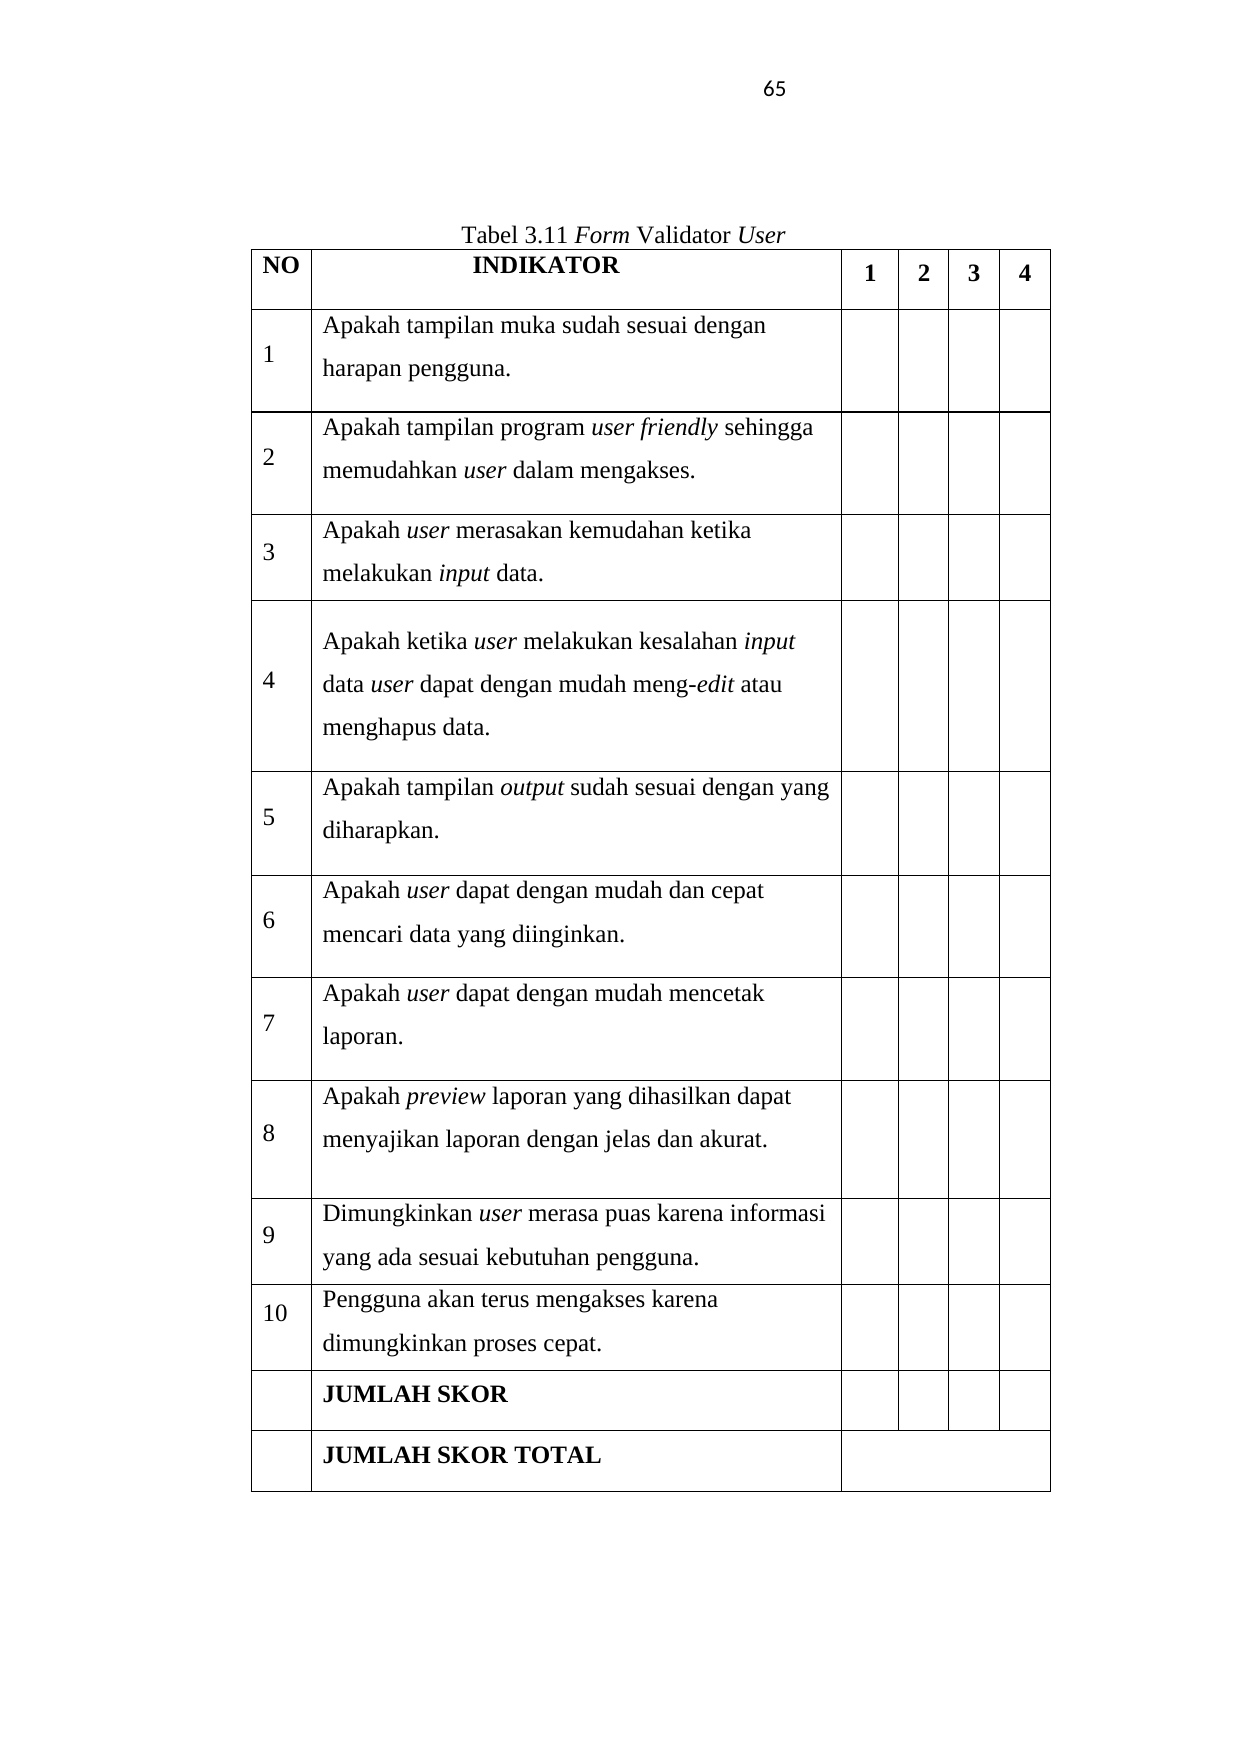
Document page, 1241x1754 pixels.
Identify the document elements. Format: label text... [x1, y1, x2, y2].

table_cell [842, 1431, 1050, 1491]
table_cell Apakah tampilan muka sudah sesuai dengan harapan pengguna. [312, 310, 841, 411]
table_cell Apakah user merasakan kemudahan ketika melakukan input data. [312, 515, 841, 600]
table_cell [842, 876, 898, 977]
table_cell Dimungkinkan user merasa puas karena informasi yang ada sesuai kebutuhan pengguna. [312, 1199, 841, 1283]
table_cell Apakah tampilan output sudah sesuai dengan yang diharapkan. [312, 772, 841, 874]
table_cell [899, 1371, 948, 1430]
table_cell [949, 413, 999, 514]
table_cell [842, 601, 898, 771]
table_cell [899, 601, 948, 771]
table_header 4 [1000, 250, 1050, 309]
text Tabel 3.11 Form Validator User [236, 220, 1063, 249]
table_cell 4 [252, 601, 311, 771]
table_cell [1000, 413, 1050, 514]
table_cell [842, 1371, 898, 1430]
table_cell 2 [252, 413, 311, 514]
table_cell [899, 310, 948, 411]
table_cell 10 [252, 1285, 311, 1369]
table_cell [899, 772, 948, 874]
table_cell [949, 978, 999, 1080]
table_cell [949, 1371, 999, 1430]
table_cell [842, 772, 898, 874]
table_cell [1000, 1199, 1050, 1283]
table_cell [899, 876, 948, 977]
table_cell JUMLAH SKOR [312, 1371, 841, 1430]
table_cell [1000, 310, 1050, 411]
table_cell [899, 515, 948, 600]
table_cell [899, 1199, 948, 1283]
table_cell JUMLAH SKOR TOTAL [312, 1431, 841, 1491]
table_header INDIKATOR [312, 250, 841, 309]
table_cell [252, 1431, 311, 1491]
table_cell 7 [252, 978, 311, 1080]
table_cell [899, 978, 948, 1080]
table_cell [252, 1371, 311, 1430]
table_header 1 [842, 250, 898, 309]
table_cell [949, 515, 999, 600]
table_cell Apakah ketika user melakukan kesalahan input data user dapat dengan mudah meng-edit atau menghapus data. [312, 601, 841, 771]
table_cell [842, 978, 898, 1080]
table_cell [1000, 601, 1050, 771]
table_cell [842, 413, 898, 514]
table_cell Apakah user dapat dengan mudah dan cepat mencari data yang diinginkan. [312, 876, 841, 977]
table_cell [899, 413, 948, 514]
table_header 3 [949, 250, 999, 309]
table_cell 5 [252, 772, 311, 874]
table_cell [1000, 978, 1050, 1080]
table_header 2 [899, 250, 948, 309]
table_cell [1000, 1285, 1050, 1369]
table_cell [842, 1285, 898, 1369]
table_cell [949, 1081, 999, 1197]
table_cell [842, 1081, 898, 1197]
table_cell Apakah user dapat dengan mudah mencetak laporan. [312, 978, 841, 1080]
table_cell [1000, 1081, 1050, 1197]
table_cell Apakah tampilan program user friendly sehingga memudahkan user dalam mengakses. [312, 413, 841, 514]
table_cell [899, 1285, 948, 1369]
table_cell [1000, 515, 1050, 600]
table_cell [949, 772, 999, 874]
table_cell [842, 310, 898, 411]
table_cell [1000, 876, 1050, 977]
table_cell [949, 1199, 999, 1283]
table_cell 8 [252, 1081, 311, 1197]
table_header NO [252, 250, 311, 309]
table_cell Apakah preview laporan yang dihasilkan dapat menyajikan laporan dengan jelas dan akurat. [312, 1081, 841, 1197]
table_cell 3 [252, 515, 311, 600]
table_cell Pengguna akan terus mengakses karena dimungkinkan proses cepat. [312, 1285, 841, 1369]
table_cell [842, 1199, 898, 1283]
table_cell 1 [252, 310, 311, 411]
table_cell [949, 601, 999, 771]
table_cell [949, 310, 999, 411]
table_cell [842, 515, 898, 600]
table_cell 9 [252, 1199, 311, 1283]
table_cell [899, 1081, 948, 1197]
table_cell [949, 876, 999, 977]
table_cell [949, 1285, 999, 1369]
table_cell 6 [252, 876, 311, 977]
table_cell [1000, 1371, 1050, 1430]
table_cell [1000, 772, 1050, 874]
